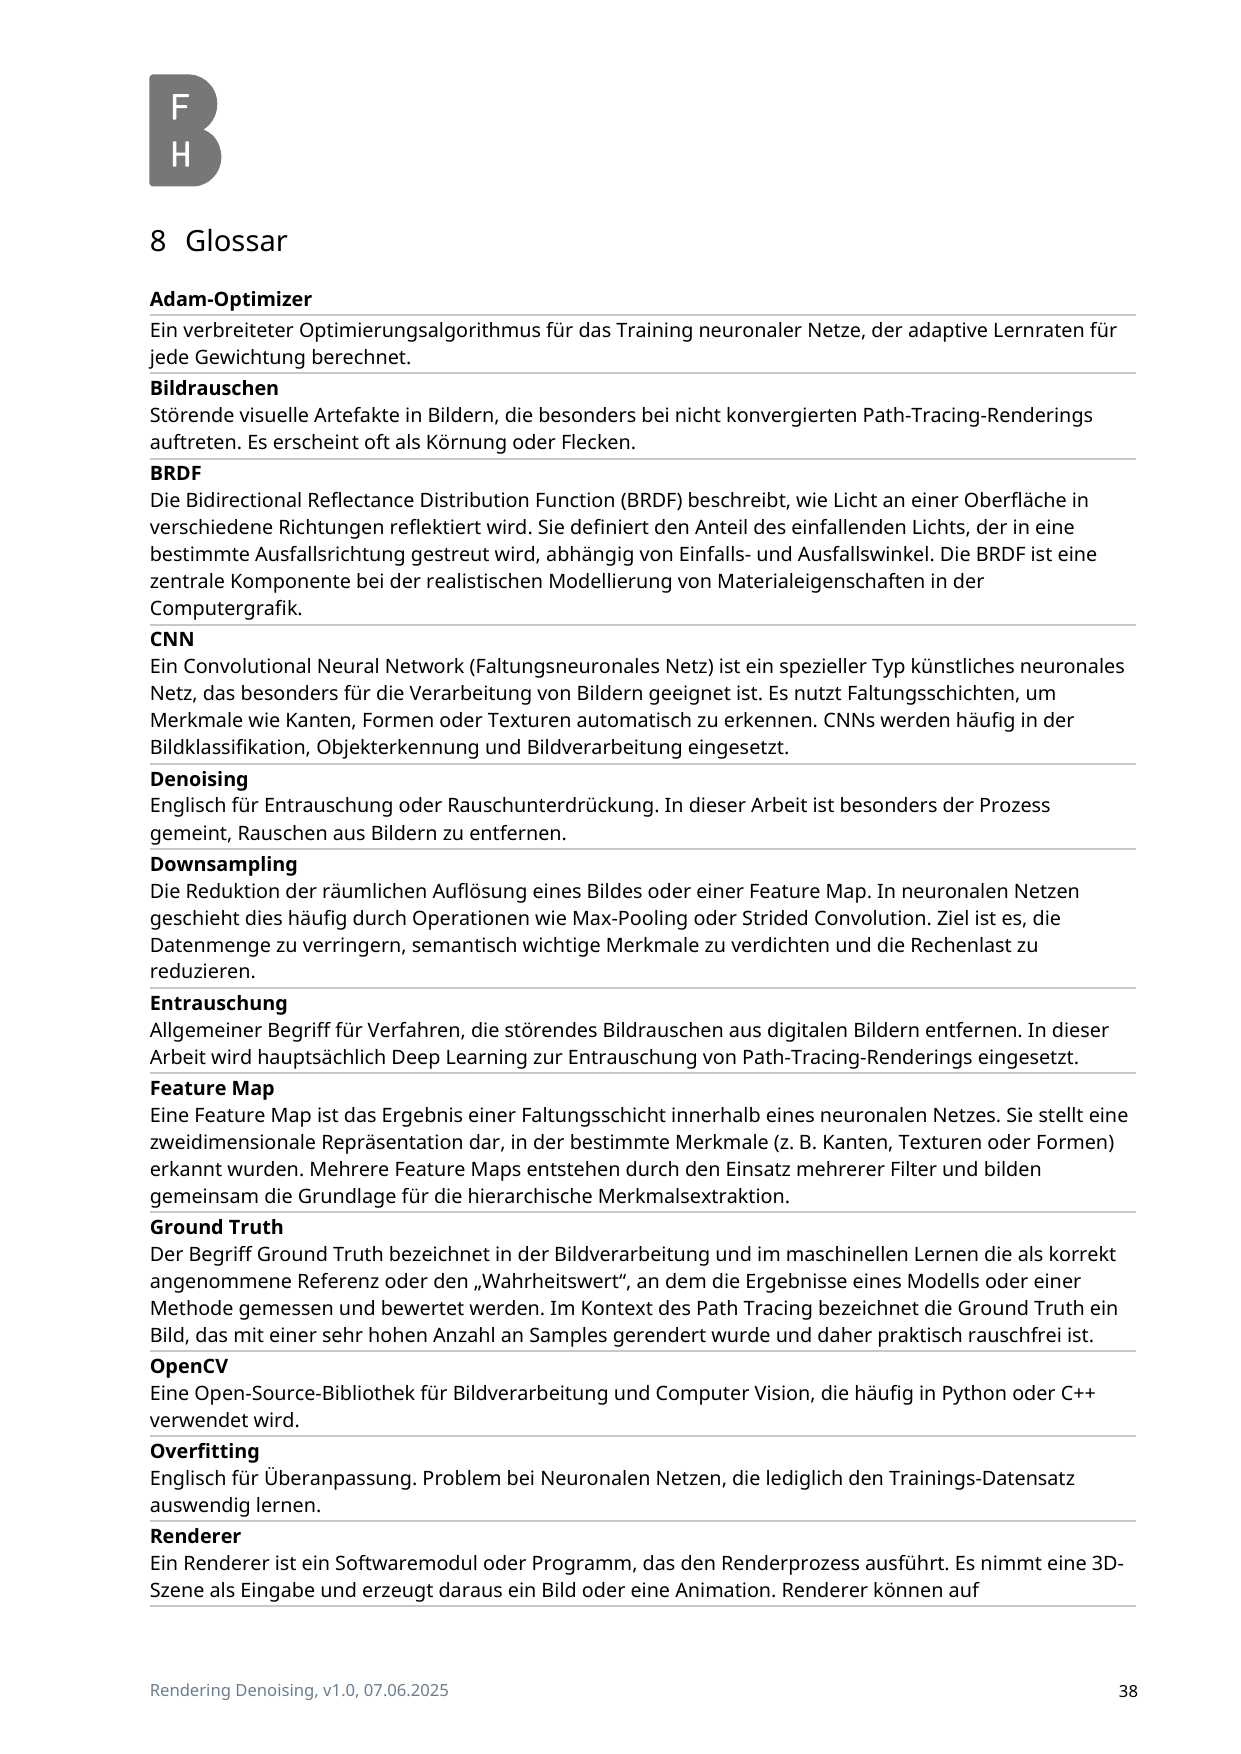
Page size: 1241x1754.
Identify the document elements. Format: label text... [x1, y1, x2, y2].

text Denoising [149, 765, 1136, 792]
text Overfitting [149, 1437, 1136, 1464]
text Bildrauschen Störende visuelle Artefakte in Bildern, die besonders bei nicht konvergierten Path-Tracing-Renderings auftreten. Es erscheint oft als Körnung oder Flecken. [149, 374, 1136, 460]
text Englisch für Überanpassung. Problem bei Neuronalen Netzen, die lediglich den Trainings-Datensatz auswendig lernen. [149, 1464, 1136, 1522]
text BRDF Die Bidirectional Reflectance Distribution Function (BRDF) beschreibt, wie Licht an einer Oberfläche in verschiedene Richtungen reflektiert wird. Sie definiert den Anteil des einfallenden Lichts, der in eine bestimmte Ausfallsrichtung gestreut wird, abhängig von Einfalls- und Ausfallswinkel. Die BRDF ist eine zentrale Komponente bei der realistischen Modellierung von Materialeigenschaften in der Computergrafik. [149, 460, 1136, 626]
text Downsampling Die Reduktion der räumlichen Auflösung eines Bildes oder einer Feature Map. In neuronalen Netzen geschieht dies häufig durch Operationen wie Max-Pooling oder Strided Convolution. Ziel ist es, die Datenmenge zu verringern, semantisch wichtige Merkmale zu verdichten und die Rechenlast zu reduzieren. [149, 850, 1136, 989]
subtitle Glossar [149, 221, 1136, 260]
text Adam-Optimizer [149, 285, 1136, 316]
text Ein Convolutional Neural Network (Faltungsneuronales Netz) ist ein spezieller Typ künstliches neuronales Netz, das besonders für die Verarbeitung von Bildern geeignet ist. Es nutzt Faltungsschichten, um Merkmale wie Kanten, Formen oder Texturen automatisch zu erkennen. CNNs werden häufig in der Bildklassifikation, Objekterkennung und Bildverarbeitung eingesetzt. [149, 653, 1136, 765]
text Entrauschung Allgemeiner Begriff für Verfahren, die störendes Bildrauschen aus digitalen Bildern entfernen. In dieser Arbeit wird hauptsächlich Deep Learning zur Entrauschung von Path-Tracing-Renderings eingesetzt. [149, 989, 1136, 1074]
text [149, 1522, 1136, 1607]
text OpenCV Eine Open-Source-Bibliothek für Bildverarbeitung und Computer Vision, die häufig in Python oder C++ verwendet wird. [149, 1352, 1136, 1437]
text Feature Map Eine Feature Map ist das Ergebnis einer Faltungsschicht innerhalb eines neuronalen Netzes. Sie stellt eine zweidimensionale Repräsentation dar, in der bestimmte Merkmale (z. B. Kanten, Texturen oder Formen) erkannt wurden. Mehrere Feature Maps entstehen durch den Einsatz mehrerer Filter und bilden gemeinsam die Grundlage für die hierarchische Merkmalsextraktion. [149, 1074, 1136, 1213]
text Ground Truth Der Begriff Ground Truth bezeichnet in der Bildverarbeitung und im maschinellen Lernen die als korrekt angenommene Referenz oder den „Wahrheitswert“, an dem die Ergebnisse eines Modells oder einer Methode gemessen und bewertet werden. Im Kontext des Path Tracing bezeichnet die Ground Truth ein Bild, das mit einer sehr hohen Anzahl an Samples gerendert wurde und daher praktisch rauschfrei ist. [149, 1213, 1136, 1352]
text Englisch für Entrauschung oder Rauschunterdrückung. In dieser Arbeit ist besonders der Prozess gemeint, Rauschen aus Bildern zu entfernen. [149, 792, 1136, 850]
text CNN [149, 626, 1136, 653]
text Ein verbreiteter Optimierungsalgorithmus für das Training neuronaler Netze, der adaptive Lernraten für jede Gewichtung berechnet. [149, 316, 1136, 374]
